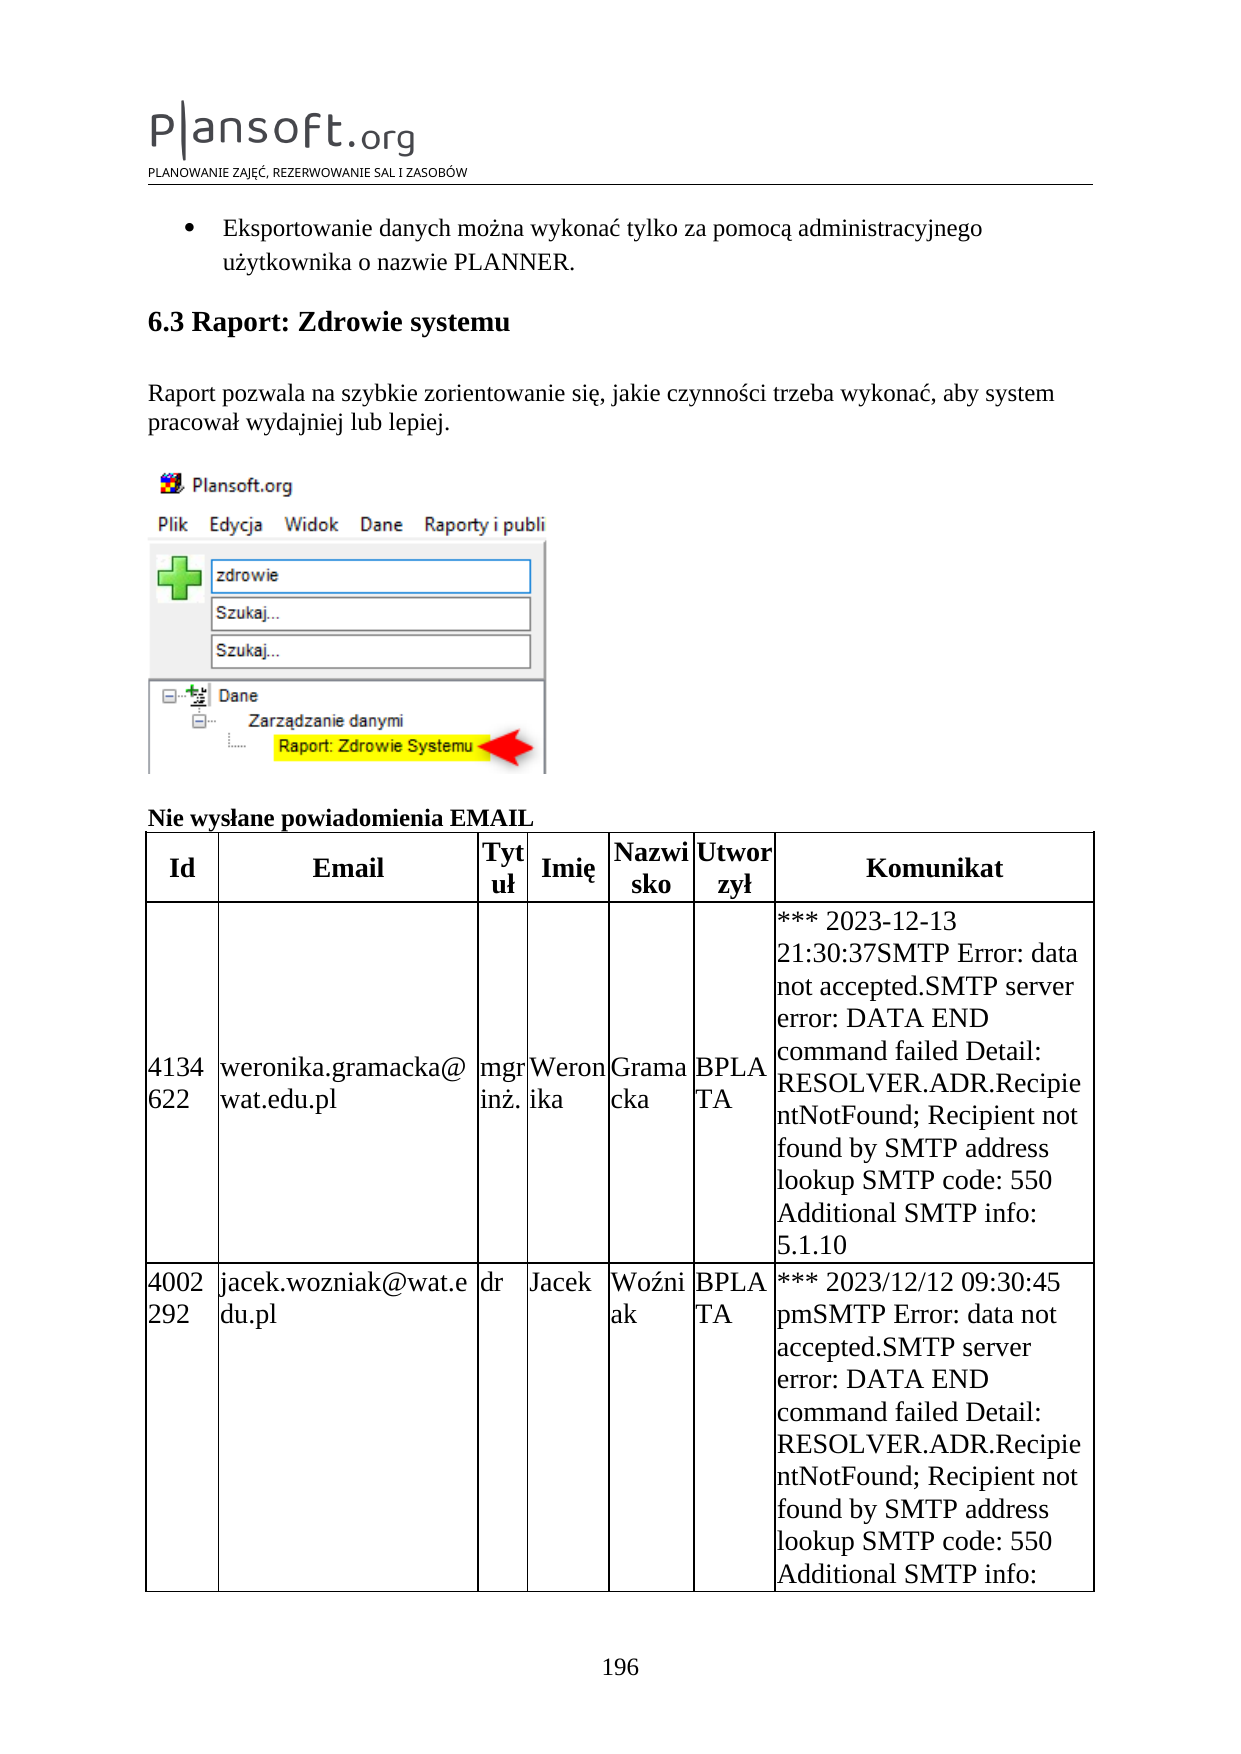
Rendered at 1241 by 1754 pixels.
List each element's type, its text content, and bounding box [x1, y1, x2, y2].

table_cell dr [479, 1264, 527, 1591]
picture [147, 464, 547, 774]
table_header Id [147, 833, 218, 901]
table_header Tytuł [479, 833, 527, 901]
table_cell *** 2023-12-13 21:30:37SMTP Error: data not accepted.SMTP server error: DATA END command failed Detail: RESOLVER.ADR.RecipientNotFound; Recipient not found by SMTP address lookup SMTP code: 550 Additional SMTP info: 5.1.10 [776, 903, 1093, 1262]
table_cell weronika.gramacka@wat.edu.pl [219, 903, 477, 1262]
text Raport pozwala na szybkie zorientowanie się, jakie czynności trzeba wykonać, aby system pracował wydajniej lub lepiej. [148, 378, 1093, 436]
table_header Utworzył [695, 833, 774, 901]
table_cell BPLATA [695, 1264, 774, 1591]
picture [147, 73, 418, 165]
table_cell Weronika [528, 903, 608, 1262]
subtitle Raport: Zdrowie systemu [148, 304, 1093, 338]
table_cell Woźniak [610, 1264, 693, 1591]
table_cell Gramacka [610, 903, 693, 1262]
table_header Nazwisko [610, 833, 693, 901]
table_header Email [219, 833, 477, 901]
table_cell jacek.wozniak@wat.edu.pl [219, 1264, 477, 1591]
list Eksportowanie danych można wykonać tylko za pomocą administracyjnego użytkownika o nazwie PLANNER. [185, 213, 1093, 275]
table_cell Jacek [528, 1264, 608, 1591]
table_cell 4134622 [147, 903, 218, 1262]
table_header Komunikat [776, 833, 1093, 901]
table_cell 4002292 [147, 1264, 218, 1591]
table_cell BPLATA [695, 903, 774, 1262]
text Nie wysłane powiadomienia EMAIL [148, 803, 1093, 831]
table_cell mgr inż. [479, 903, 527, 1262]
table_header Imię [528, 833, 608, 901]
